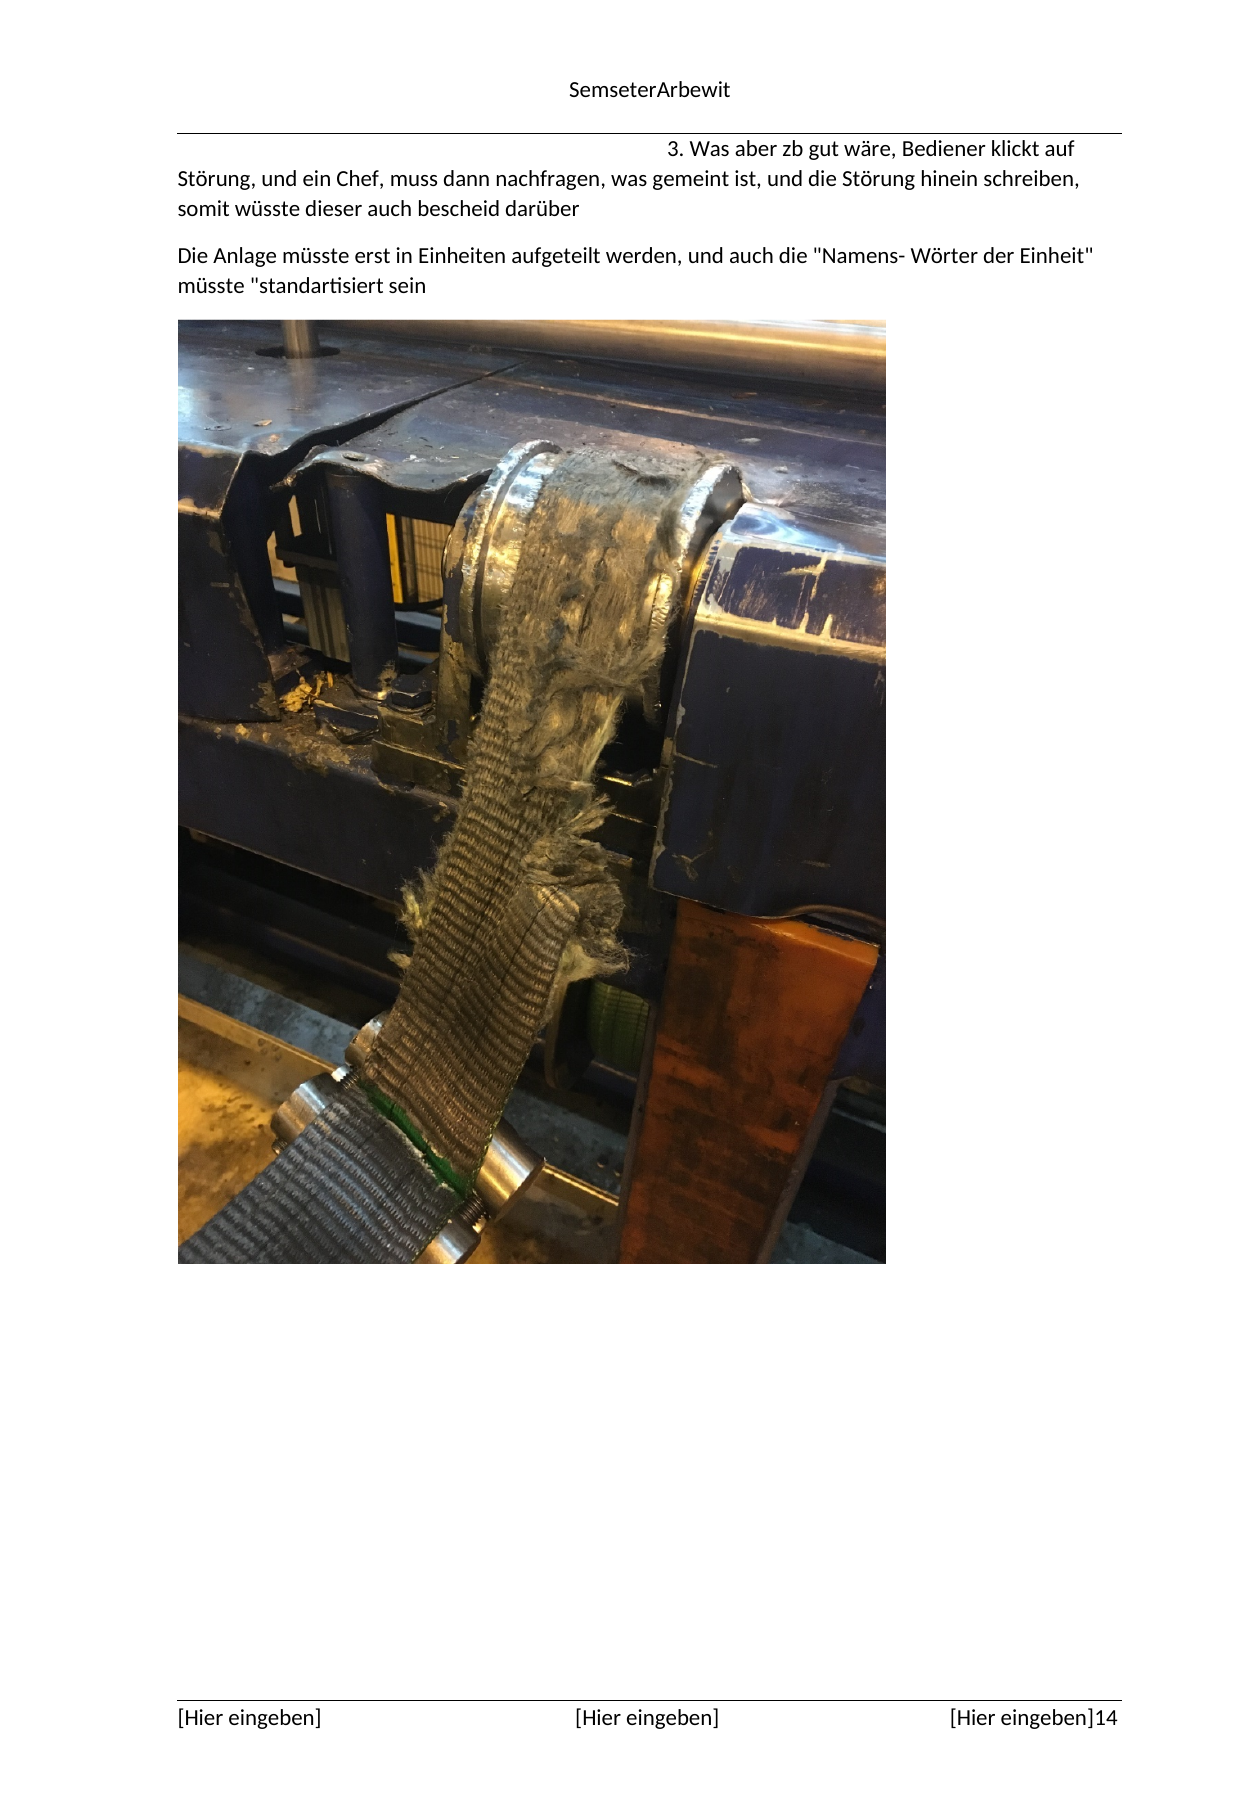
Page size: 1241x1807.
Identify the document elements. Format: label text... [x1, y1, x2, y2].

text Die Anlage müsste erst in Einheiten aufgeteilt werden, und auch die "Namens- Wörter der Einheit" müsste "standartisiert sein [177, 241, 1122, 300]
text 3. Was aber zb gut wäre, Bediener klickt auf Störung, und ein Chef, muss dann nachfragen, was gemeint ist, und die Störung hinein schreiben, somit wüsste dieser auch bescheid darüber [177, 134, 1122, 223]
picture [178, 321, 886, 1263]
